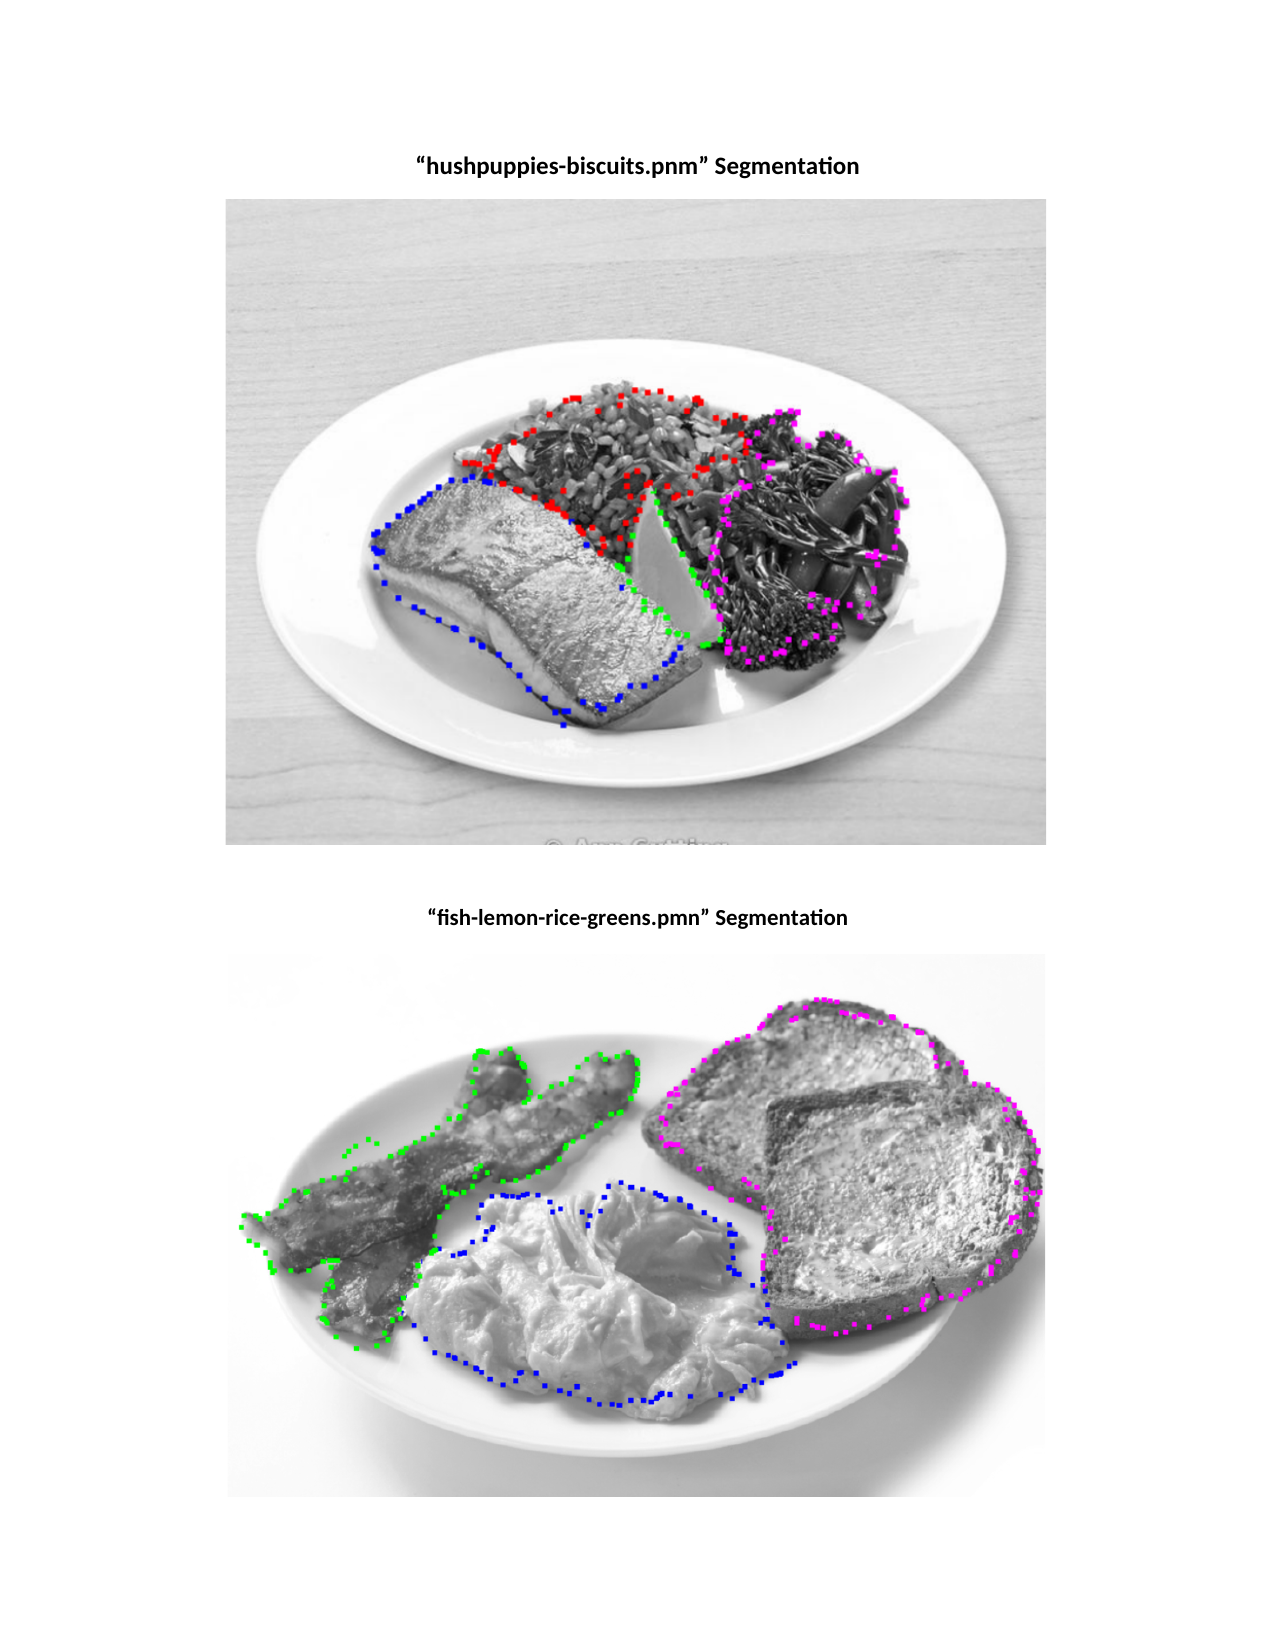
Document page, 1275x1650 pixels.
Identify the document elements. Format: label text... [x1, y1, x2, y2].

picture [224, 199, 1047, 843]
text “hushpuppies-biscuits.pnm” Segmentation [150, 150, 1125, 181]
picture [226, 954, 1044, 1495]
text “fish-lemon-rice-greens.pmn” Segmentation [150, 903, 1125, 931]
